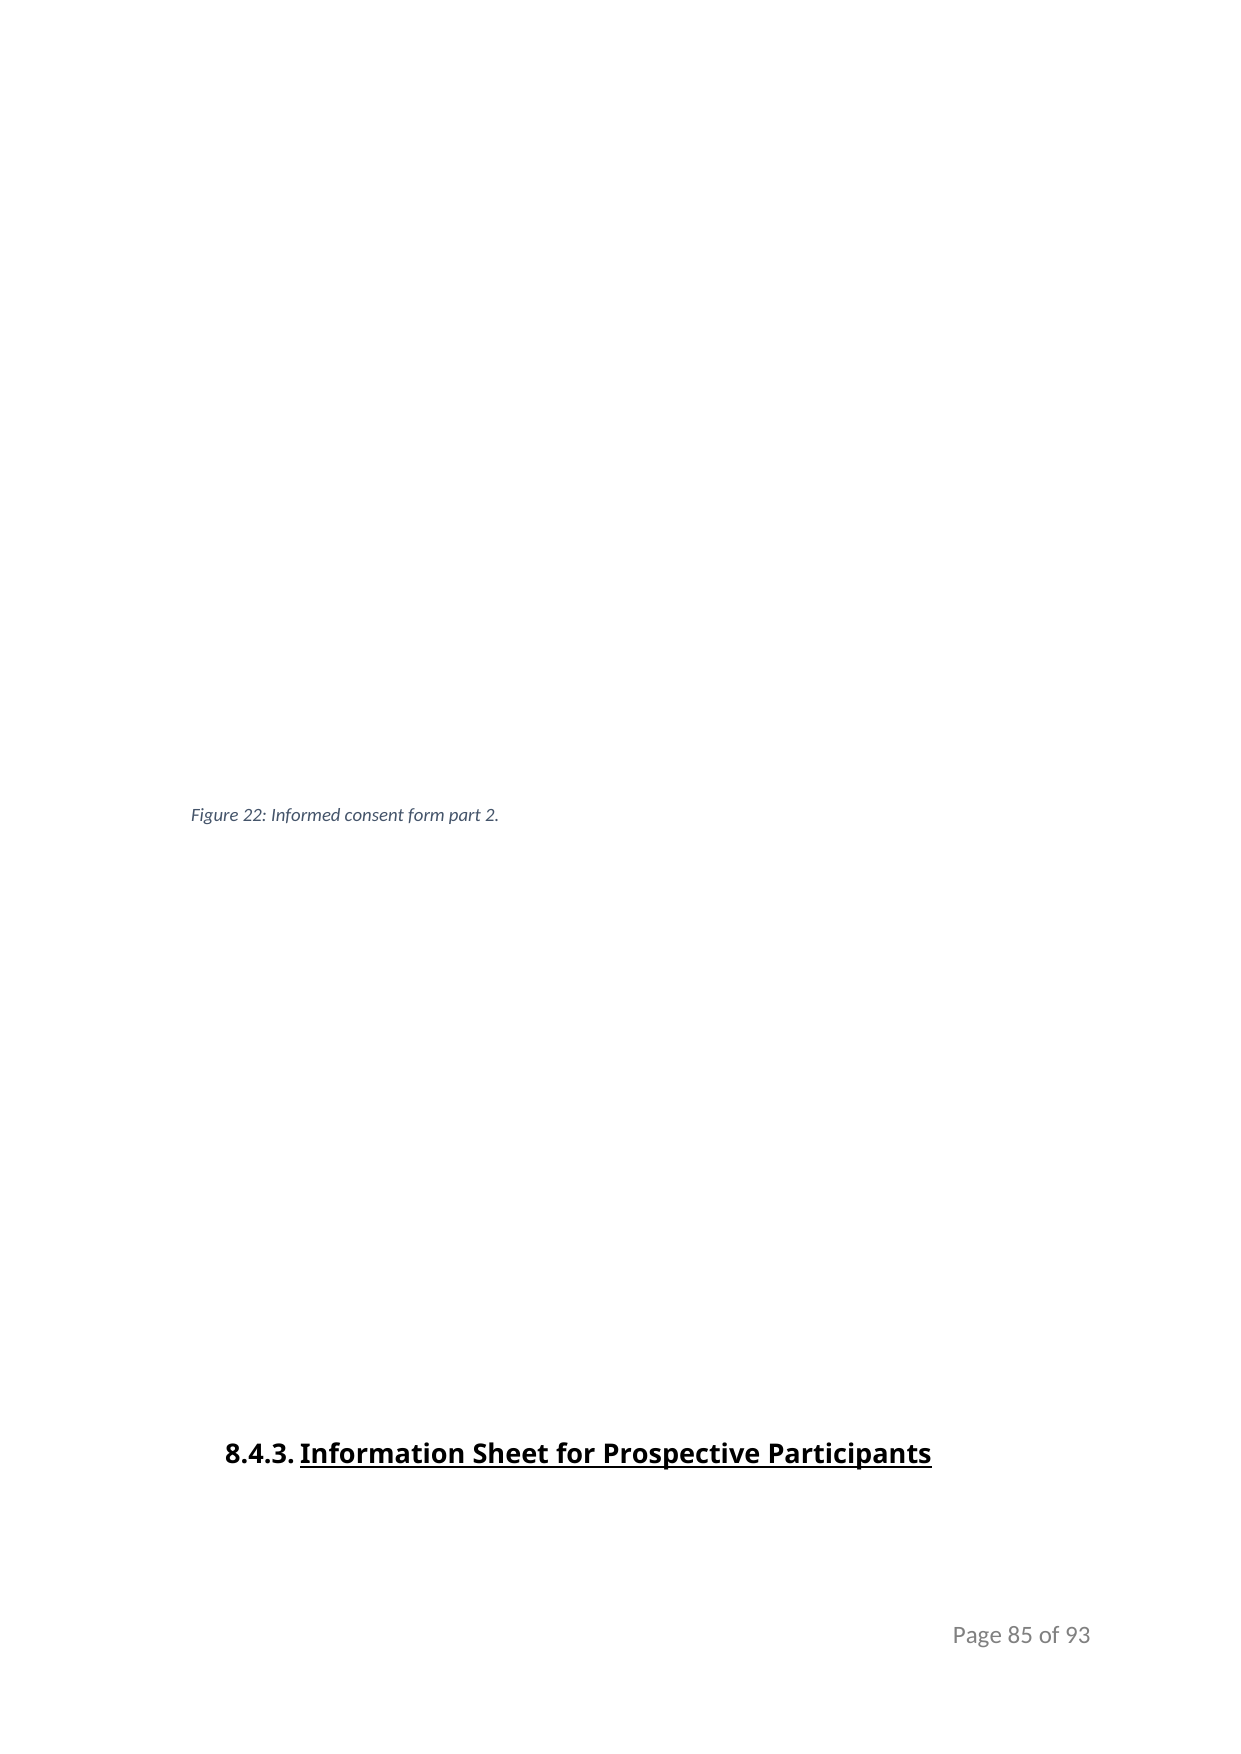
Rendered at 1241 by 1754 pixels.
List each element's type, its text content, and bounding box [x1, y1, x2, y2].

subtitle Information Sheet for Prospective Participants [209, 1434, 1090, 1471]
